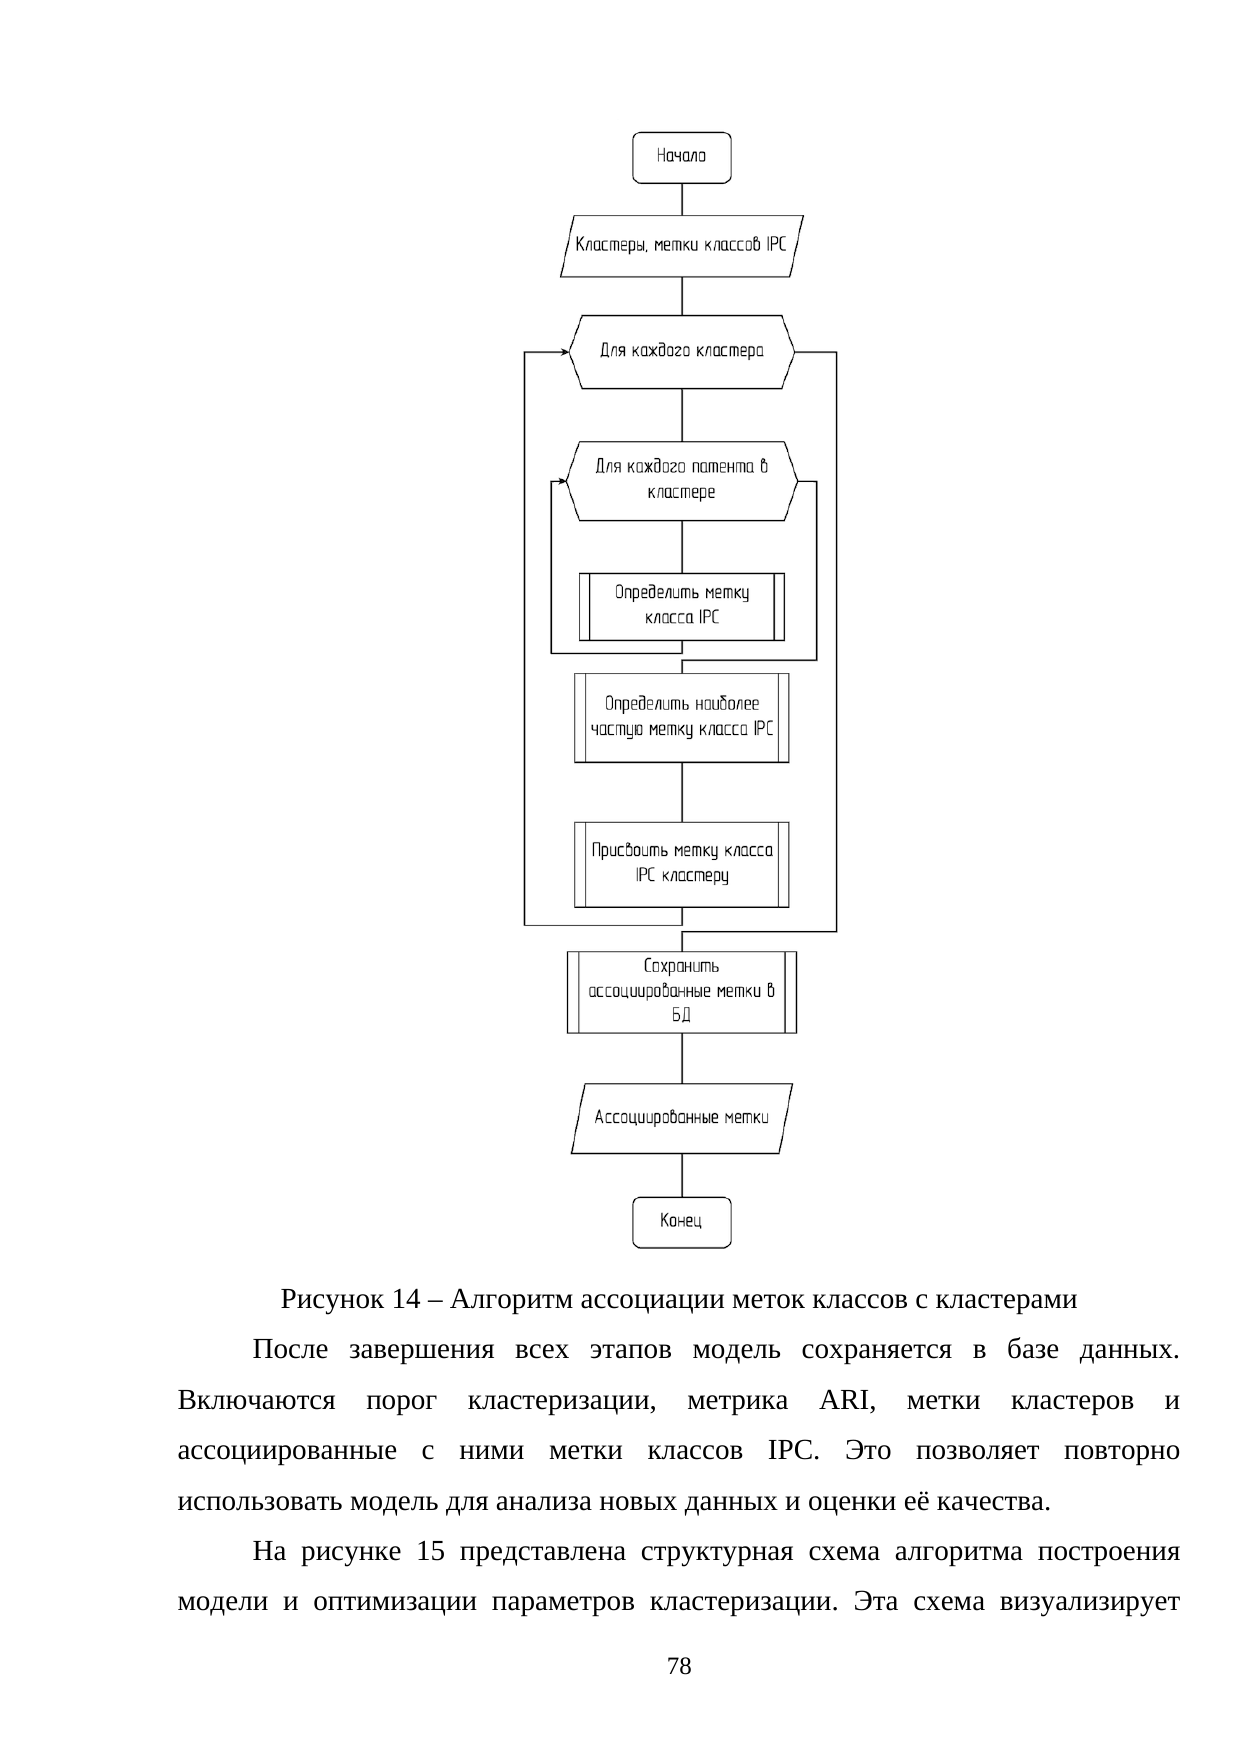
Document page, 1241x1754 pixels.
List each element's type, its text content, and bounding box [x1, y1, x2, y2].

text После завершения всех этапов модель сохраняется в базе данных. Включаются порог кластеризации, метрика ARI, метки кластеров и ассоциированные с ними метки классов IPC. Это позволяет повторно использовать модель для анализа новых данных и оценки её качества. [177, 1332, 1181, 1516]
picture [507, 118, 851, 1265]
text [177, 1533, 1181, 1617]
text Рисунок 14 – Алгоритм ассоциации меток классов с кластерами [177, 1281, 1181, 1315]
